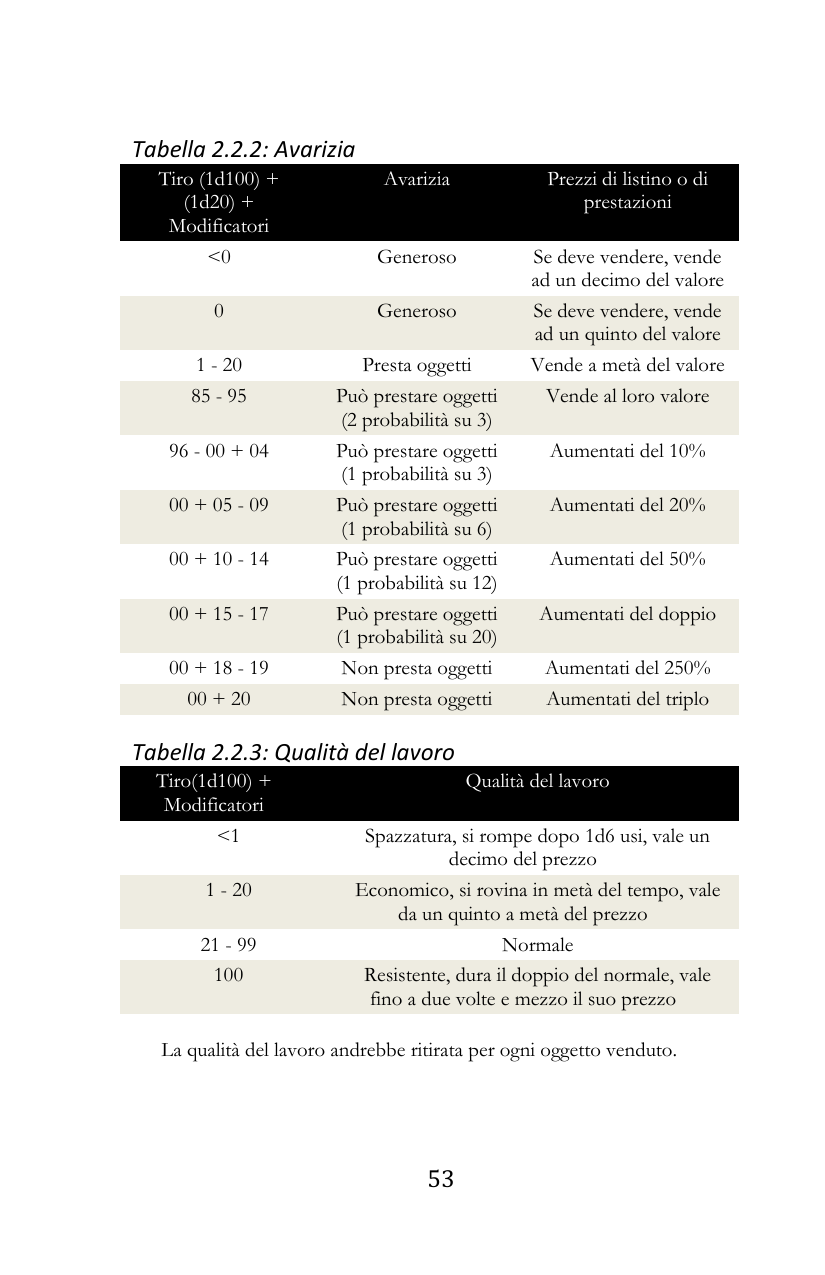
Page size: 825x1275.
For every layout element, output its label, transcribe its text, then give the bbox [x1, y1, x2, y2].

table_cell 96 - 00 + 04 [120, 435, 317, 490]
table_cell Può prestare oggetti (1 probabilità su 20) [317, 599, 516, 653]
table_cell Aumentati del doppio [516, 599, 739, 653]
table_cell <0 [120, 241, 317, 296]
table_cell Vende al loro valore [516, 381, 739, 435]
table_header Avarizia [317, 164, 516, 241]
table_cell 1 - 20 [120, 875, 307, 929]
table_cell Può prestare oggetti (2 probabilità su 3) [317, 381, 516, 435]
table_cell Se deve vendere, vende ad un decimo del valore [516, 241, 739, 296]
table_cell Può prestare oggetti (1 probabilità su 3) [317, 435, 516, 490]
table_cell Normale [307, 929, 739, 960]
table_cell 00 + 15 - 17 [120, 599, 317, 653]
table_cell Generoso [317, 241, 516, 296]
table_cell <1 [120, 821, 307, 875]
table_header Tiro (1d100) + (1d20) + Modificatori [120, 164, 317, 241]
table_cell Presta oggetti [317, 350, 516, 381]
subtitle Tabella 2.2.2: Avarizia [132, 133, 750, 163]
text La qualità del lavoro andrebbe ritirata per ogni oggetto venduto. [132, 1038, 750, 1061]
table_cell Aumentati del triplo [516, 684, 739, 715]
table_cell 00 + 05 - 09 [120, 490, 317, 544]
table_header Tiro(1d100) + Modificatori [120, 766, 307, 821]
table_cell 100 [120, 960, 307, 1014]
table_cell Economico, si rovina in metà del tempo, vale da un quinto a metà del prezzo [307, 875, 739, 929]
table_cell 00 + 18 - 19 [120, 653, 317, 684]
table_cell Spazzatura, si rompe dopo 1d6 usi, vale un decimo del prezzo [307, 821, 739, 875]
table_header Qualità del lavoro [307, 766, 739, 821]
table_cell 1 - 20 [120, 350, 317, 381]
table_cell Può prestare oggetti (1 probabilità su 6) [317, 490, 516, 544]
table_cell Aumentati del 250% [516, 653, 739, 684]
table_cell Può prestare oggetti (1 probabilità su 12) [317, 544, 516, 598]
table_cell 00 + 10 - 14 [120, 544, 317, 598]
table_cell Aumentati del 10% [516, 435, 739, 490]
table_header Prezzi di listino o di prestazioni [516, 164, 739, 241]
table_cell 21 - 99 [120, 929, 307, 960]
table_cell 0 [120, 296, 317, 350]
subtitle Tabella 2.2.3: Qualità del lavoro [132, 736, 750, 766]
table_cell Aumentati del 20% [516, 490, 739, 544]
table_cell 85 - 95 [120, 381, 317, 435]
table_cell 00 + 20 [120, 684, 317, 715]
table_cell Non presta oggetti [317, 684, 516, 715]
table_cell Vende a metà del valore [516, 350, 739, 381]
table_cell Se deve vendere, vende ad un quinto del valore [516, 296, 739, 350]
table_cell Generoso [317, 296, 516, 350]
table_cell Aumentati del 50% [516, 544, 739, 598]
table_cell Non presta oggetti [317, 653, 516, 684]
table_cell Resistente, dura il doppio del normale, vale fino a due volte e mezzo il suo prezzo [307, 960, 739, 1014]
